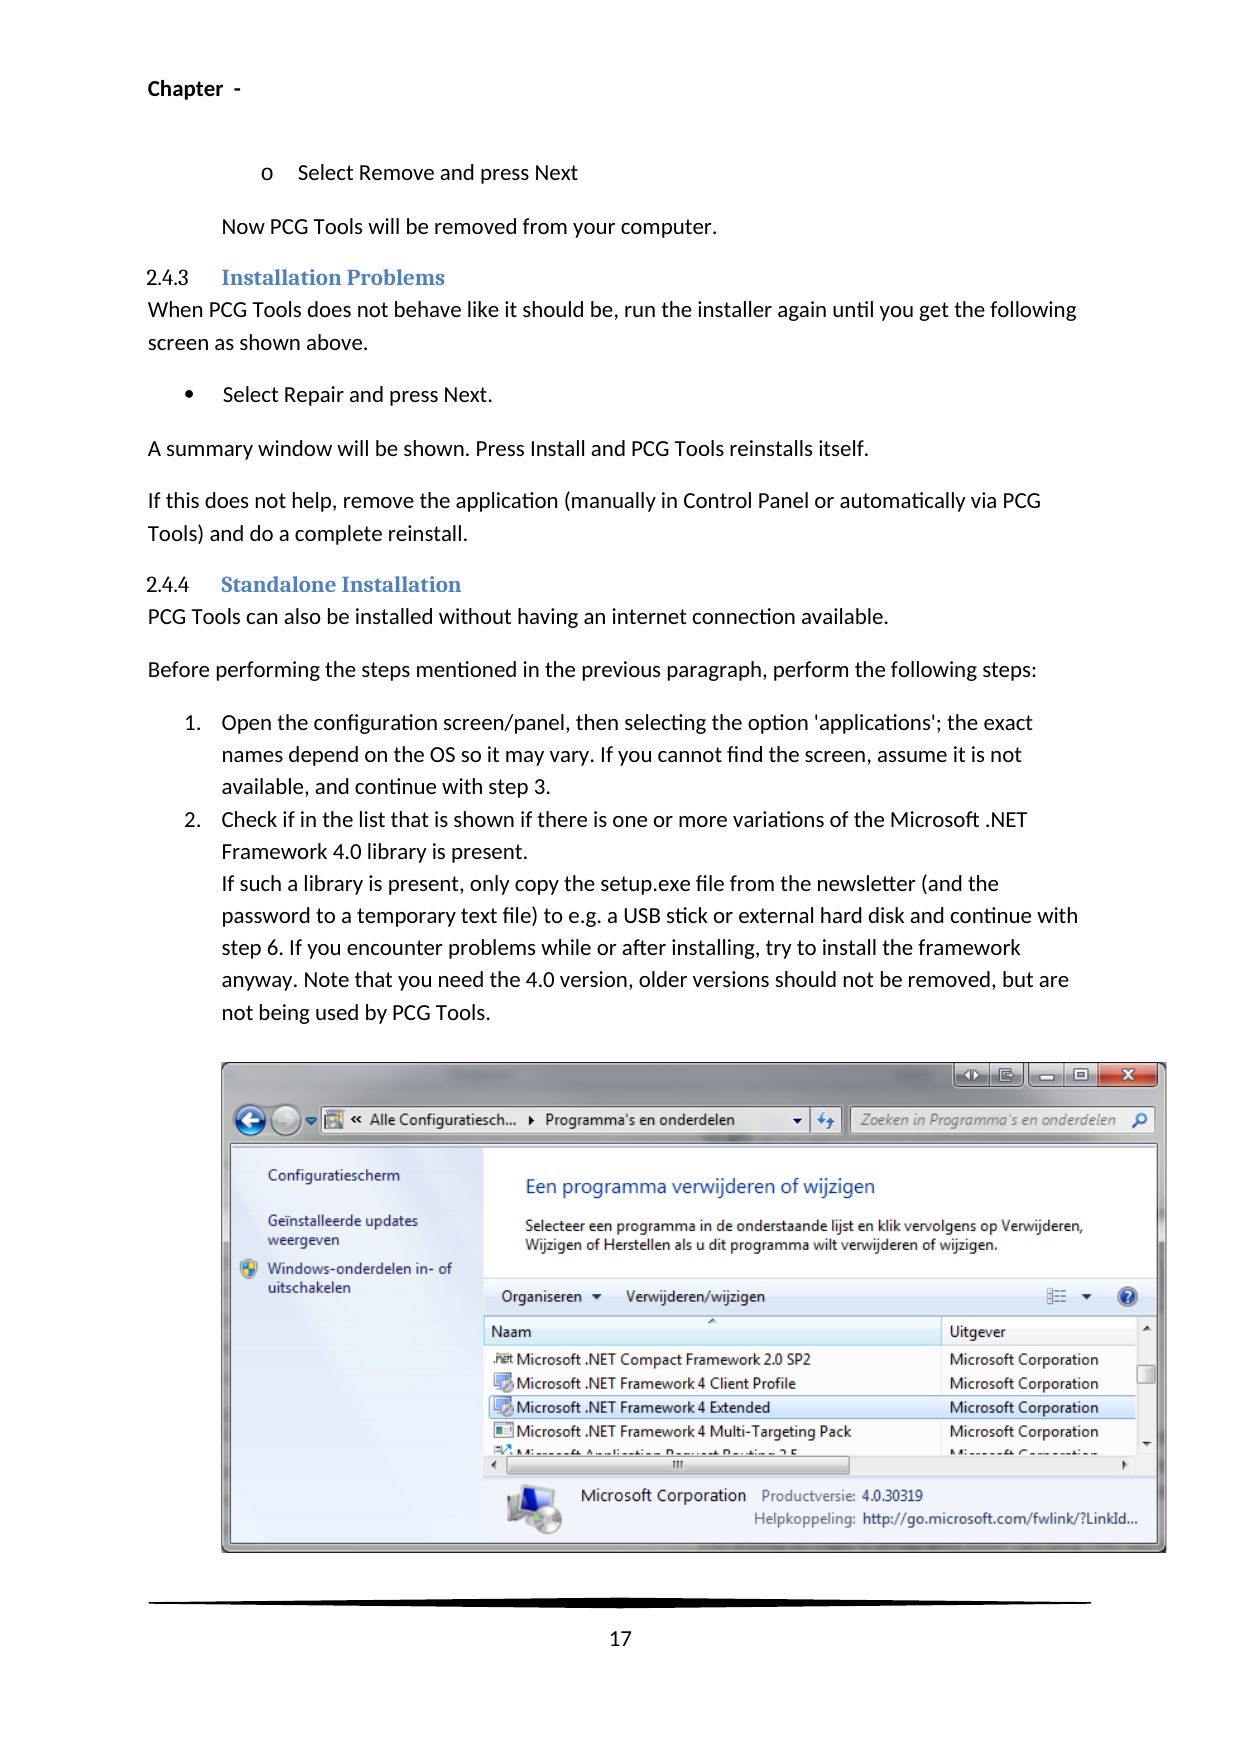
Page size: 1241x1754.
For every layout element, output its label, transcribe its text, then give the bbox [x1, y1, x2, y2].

text Now PCG Tools will be removed from your computer. [148, 212, 1093, 240]
list Select Repair and press Next. [185, 381, 1093, 409]
text PCG Tools can also be installed without having an internet connection available. [148, 602, 1093, 630]
text When PCG Tools does not behave like it should be, run the installer again until you get the following screen as shown above. [148, 295, 1093, 356]
text A summary window will be shown. Press Install and PCG Tools reinstalls itself. [148, 434, 1093, 462]
text Before performing the steps mentioned in the previous paragraph, perform the following steps: [148, 655, 1093, 683]
subtitle Installation Problems [146, 265, 1093, 292]
text If this does not help, remove the application (manually in Control Panel or automatically via PCG Tools) and do a complete reinstall. [148, 487, 1093, 547]
list Check if in the list that is shown if there is one or more variations of the Microsoft .NET Framework 4.0 library is present. If such a library is present, only copy the setup.exe file from the newsletter (and the password to a temporary text file) to e.g. a USB stick or external hard disk and continue with step 6. If you encounter problems while or after installing, try to install the framework anyway. Note that you need the 4.0 version, older versions should not be removed, but are not being used by PCG Tools. [184, 805, 1093, 1026]
subtitle Standalone Installation [146, 572, 1093, 598]
picture [221, 1062, 1167, 1553]
list Select Remove and press Next [260, 158, 1093, 187]
list Open the configuration screen/panel, then selecting the option 'applications'; the exact names depend on the OS so it may vary. If you cannot find the screen, assume it is not available, and continue with step 3. [184, 708, 1093, 801]
